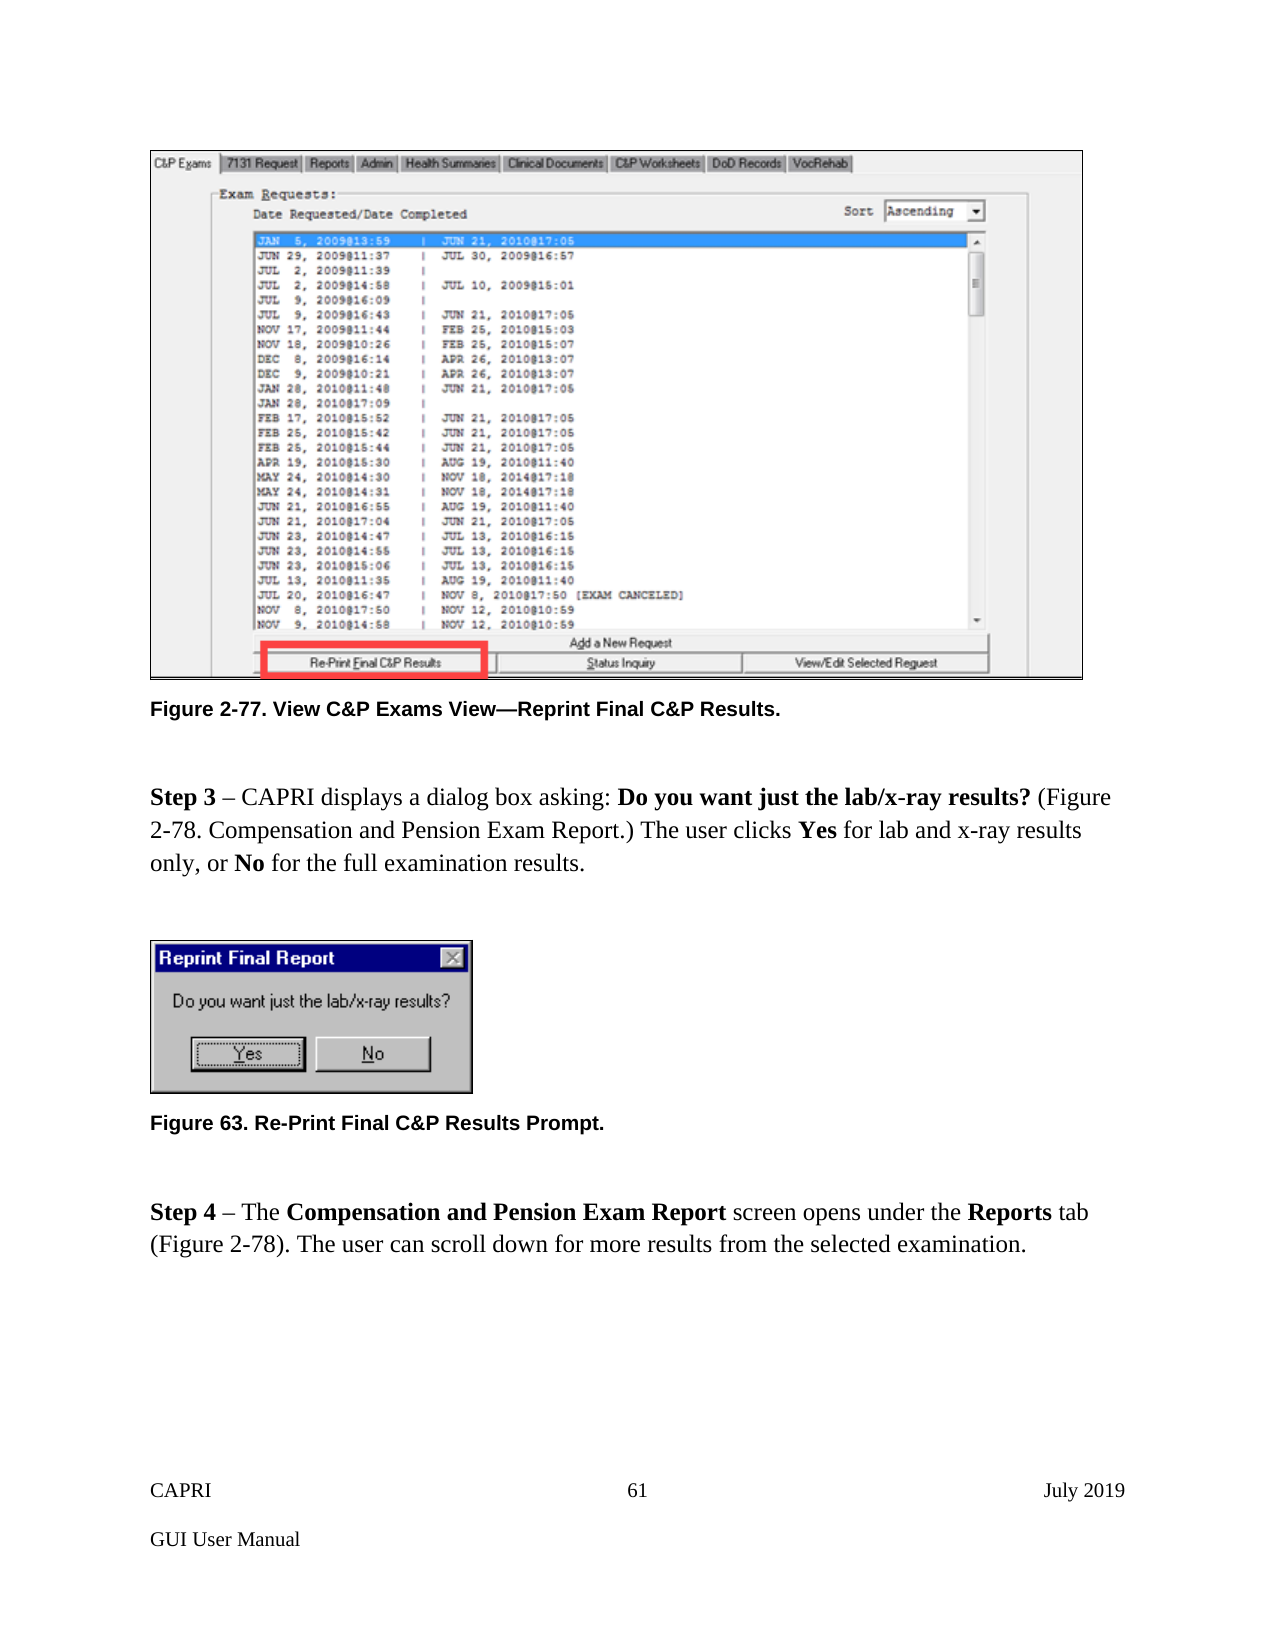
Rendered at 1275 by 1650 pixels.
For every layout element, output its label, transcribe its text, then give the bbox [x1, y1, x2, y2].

text Figure 63. Re-Print Final C&P Results Prompt. [150, 1111, 1125, 1135]
picture [151, 941, 472, 1093]
picture [151, 151, 1082, 679]
